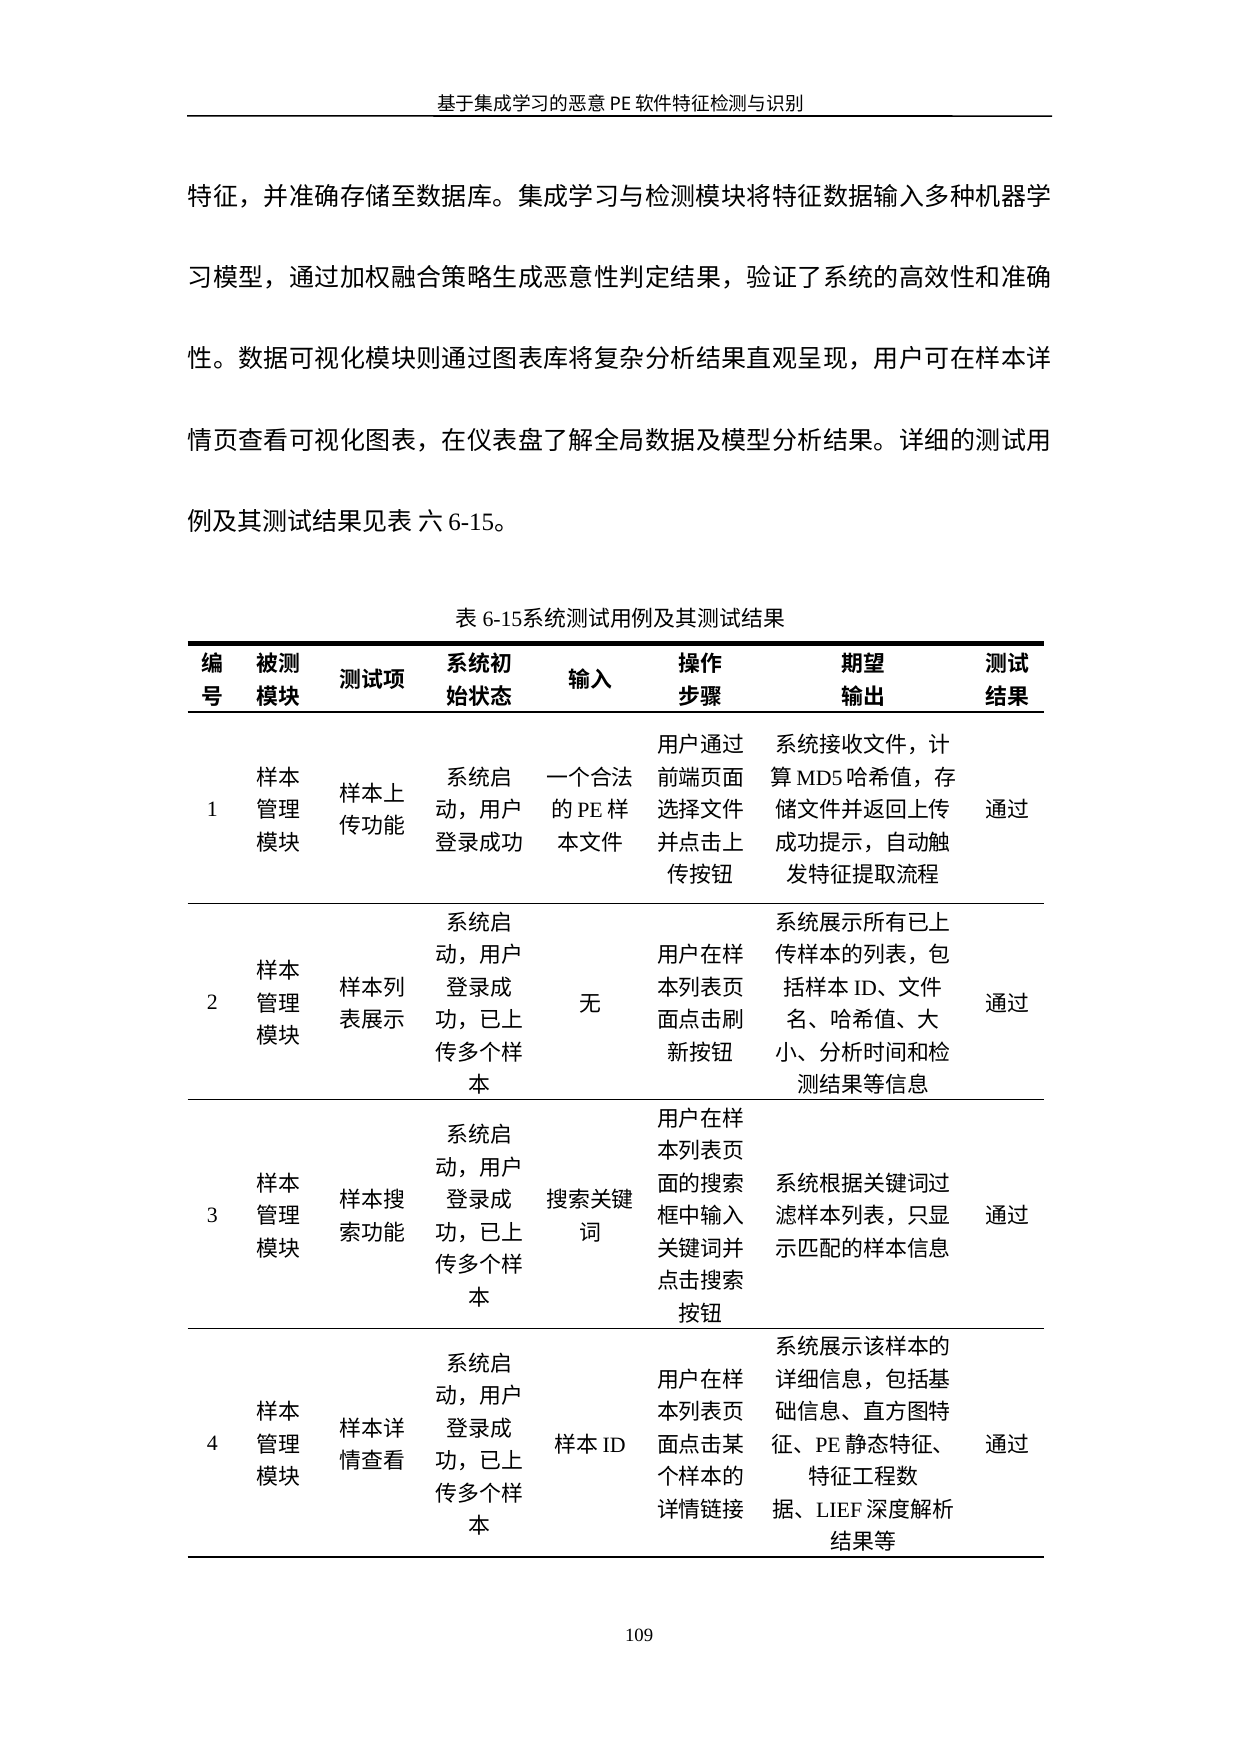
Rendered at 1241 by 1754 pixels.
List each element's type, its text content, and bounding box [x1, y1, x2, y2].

table_cell 样本详情查看 [320, 1329, 424, 1556]
table_cell 样本ID [534, 1329, 645, 1556]
table_cell 通过 [970, 713, 1044, 903]
table_cell 样本列表展示 [320, 904, 424, 1099]
table_header 测试项 [320, 646, 424, 711]
table_cell 用户通过前端页面选择文件并点击上传按钮 [645, 713, 756, 903]
table_header 编号 [188, 646, 237, 711]
table_cell 样本管理模块 [237, 1329, 320, 1556]
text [187, 162, 1053, 552]
table_cell 系统接收文件，计算MD5哈希值，存储文件并返回上传成功提示，自动触发特征提取流程 [756, 713, 970, 903]
table_cell 无 [534, 904, 645, 1099]
table_cell 3 [188, 1100, 237, 1328]
table_cell 2 [188, 904, 237, 1099]
table_cell 1 [188, 713, 237, 903]
table_header 操作 步骤 [645, 646, 756, 711]
table_cell 一个合法的PE样本文件 [534, 713, 645, 903]
table_cell 样本搜索功能 [320, 1100, 424, 1328]
table_cell 系统展示该样本的详细信息，包括基础信息、直方图特征、PE静态特征、特征工程数据、LIEF深度解析结果等 [756, 1329, 970, 1556]
table_cell 搜索关键词 [534, 1100, 645, 1328]
table_cell 样本上传功能 [320, 713, 424, 903]
table_header 期望 输出 [756, 646, 970, 711]
table_cell 系统根据关键词过滤样本列表，只显示匹配的样本信息 [756, 1100, 970, 1328]
table_cell 通过 [970, 1100, 1044, 1328]
table_cell 样本管理模块 [237, 904, 320, 1099]
table_cell 用户在样本列表页面点击某个样本的详情链接 [645, 1329, 756, 1556]
table_header 系统初 始状态 [424, 646, 534, 711]
table_header 测试 结果 [970, 646, 1044, 711]
table_cell 系统启动，用户登录成功 [424, 713, 534, 903]
table_cell 样本管理模块 [237, 713, 320, 903]
table_cell 系统启动，用户登录成功，已上传多个样本 [424, 1329, 534, 1556]
table_cell 系统展示所有已上传样本的列表，包括样本ID、文件名、哈希值、大小、分析时间和检测结果等信息 [756, 904, 970, 1099]
table_cell 4 [188, 1329, 237, 1556]
table_header 被测模块 [237, 646, 320, 711]
table_cell 用户在样本列表页面点击刷新按钮 [645, 904, 756, 1099]
table_cell 样本管理模块 [237, 1100, 320, 1328]
table_cell 系统启动，用户登录成功，已上传多个样本 [424, 1100, 534, 1328]
table_cell 通过 [970, 1329, 1044, 1556]
table_cell 系统启动，用户登录成功，已上传多个样本 [424, 904, 534, 1099]
table_cell 用户在样本列表页面的搜索框中输入关键词并点击搜索按钮 [645, 1100, 756, 1328]
table_cell 通过 [970, 904, 1044, 1099]
table_header 输入 [534, 646, 645, 711]
